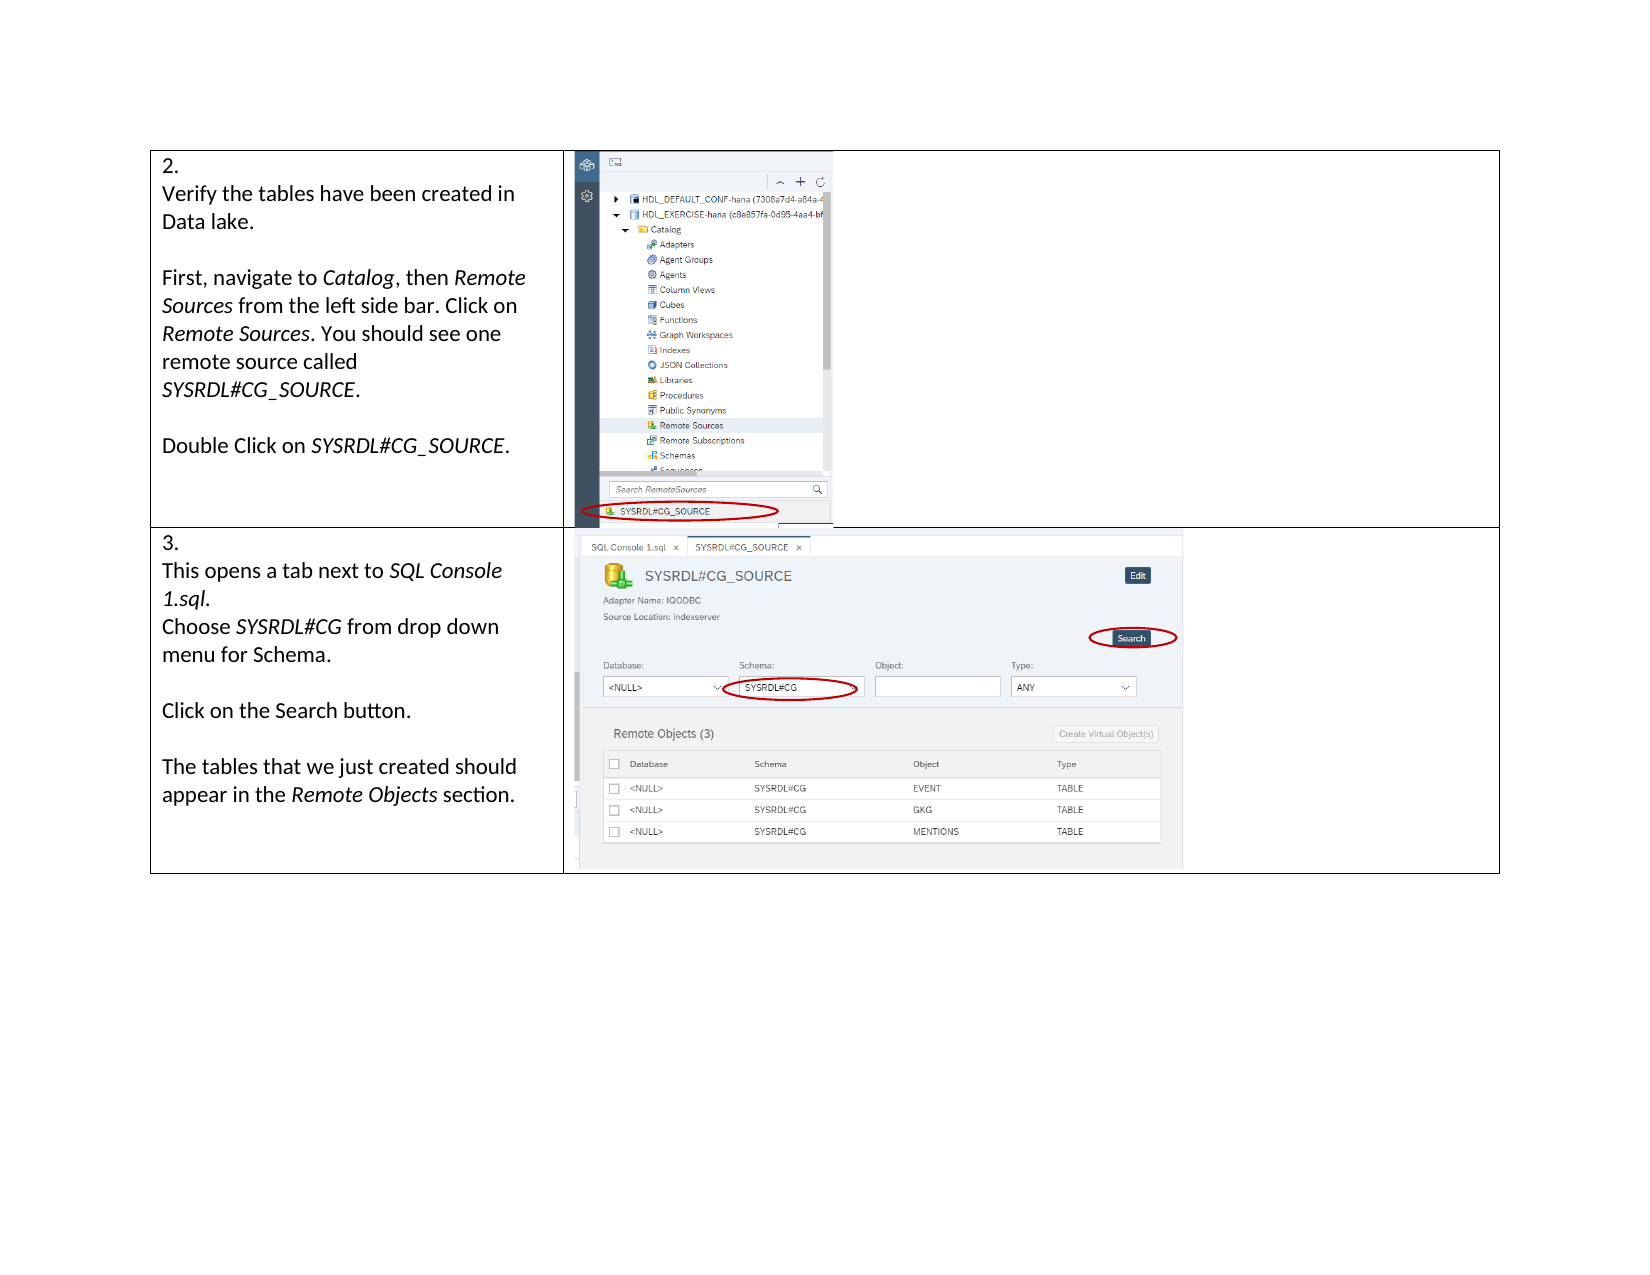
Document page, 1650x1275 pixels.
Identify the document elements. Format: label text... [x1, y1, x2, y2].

table_cell [564, 151, 574, 527]
table_cell 3. This opens a tab next to SQL Console 1.sql. Choose SYSRDL#CG from drop down menu for Schema. Click on the Search button. The tables that we just created should appear in the Remote Objects section. [151, 528, 563, 872]
picture [574, 151, 1183, 869]
table_cell 2. Verify the tables have been created in Data lake. First, navigate to Catalog, then Remote Sources from the left side bar. Click on Remote Sources. You should see one remote source called SYSRDL#CG_SOURCE. Double Click on SYSRDL#CG_SOURCE. [151, 151, 563, 527]
table_cell [834, 151, 1499, 527]
table_cell [564, 528, 1499, 872]
